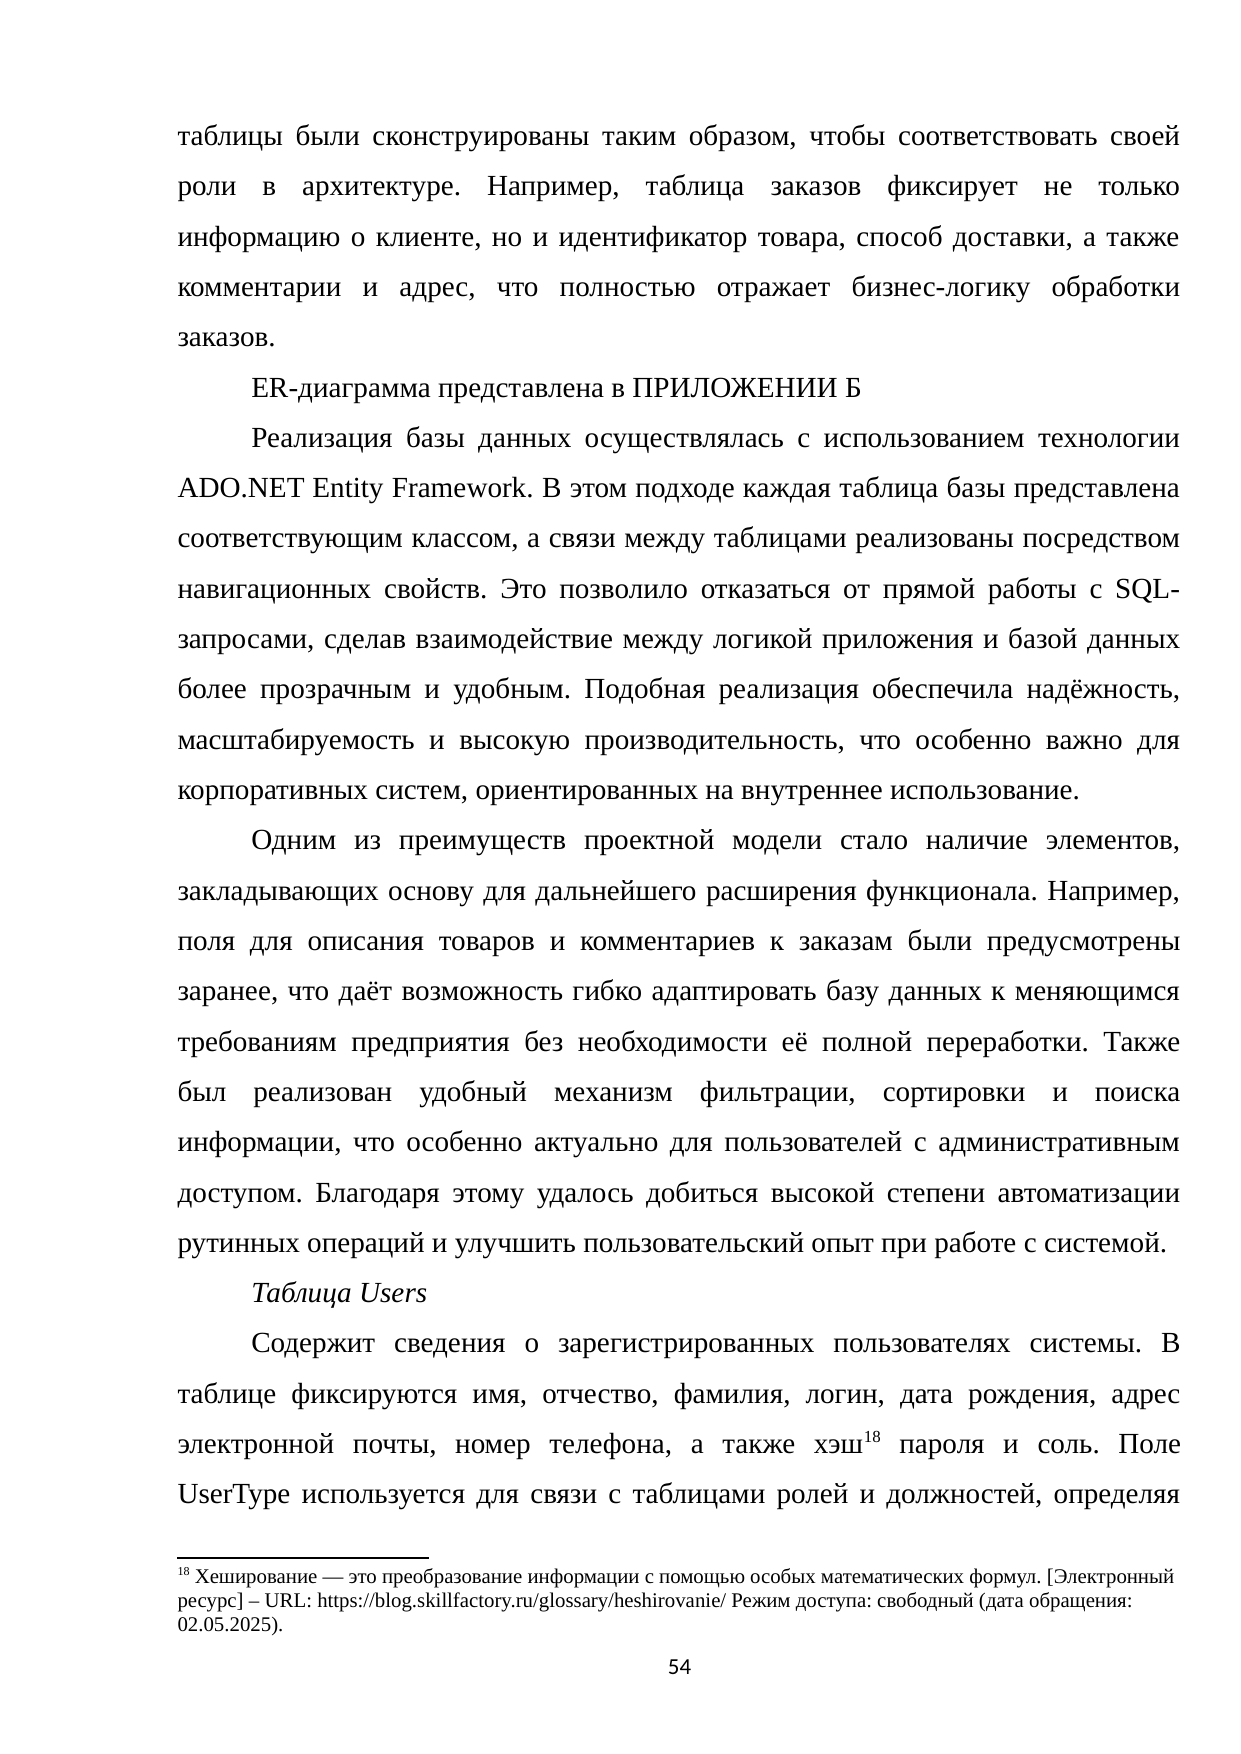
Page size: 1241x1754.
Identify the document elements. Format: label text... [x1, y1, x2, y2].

text ER-диаграмма представлена в ПРИЛОЖЕНИИ Б [177, 370, 1181, 403]
text Таблица Users [177, 1275, 1181, 1309]
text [177, 1326, 1181, 1510]
text Одним из преимуществ проектной модели стало наличие элементов, закладывающих основу для дальнейшего расширения функционала. Например, поля для описания товаров и комментариев к заказам были предусмотрены заранее, что даёт возможность гибко адаптировать базу данных к меняющимся требованиям предприятия без необходимости её полной переработки. Также был реализован удобный механизм фильтрации, сортировки и поиска информации, что особенно актуально для пользователей с административным доступом. Благодаря этому удалось добиться высокой степени автоматизации рутинных операций и улучшить пользовательский опыт при работе с системой. [177, 822, 1181, 1258]
text Реализация базы данных осуществлялась с использованием технологии ADO.NET Entity Framework. В этом подходе каждая таблица базы представлена соответствующим классом, а связи между таблицами реализованы посредством навигационных свойств. Это позволило отказаться от прямой работы с SQL-запросами, сделав взаимодействие между логикой приложения и базой данных более прозрачным и удобным. Подобная реализация обеспечила надёжность, масштабируемость и высокую производительность, что особенно важно для корпоративных систем, ориентированных на внутреннее использование. [177, 420, 1181, 806]
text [177, 118, 1181, 353]
